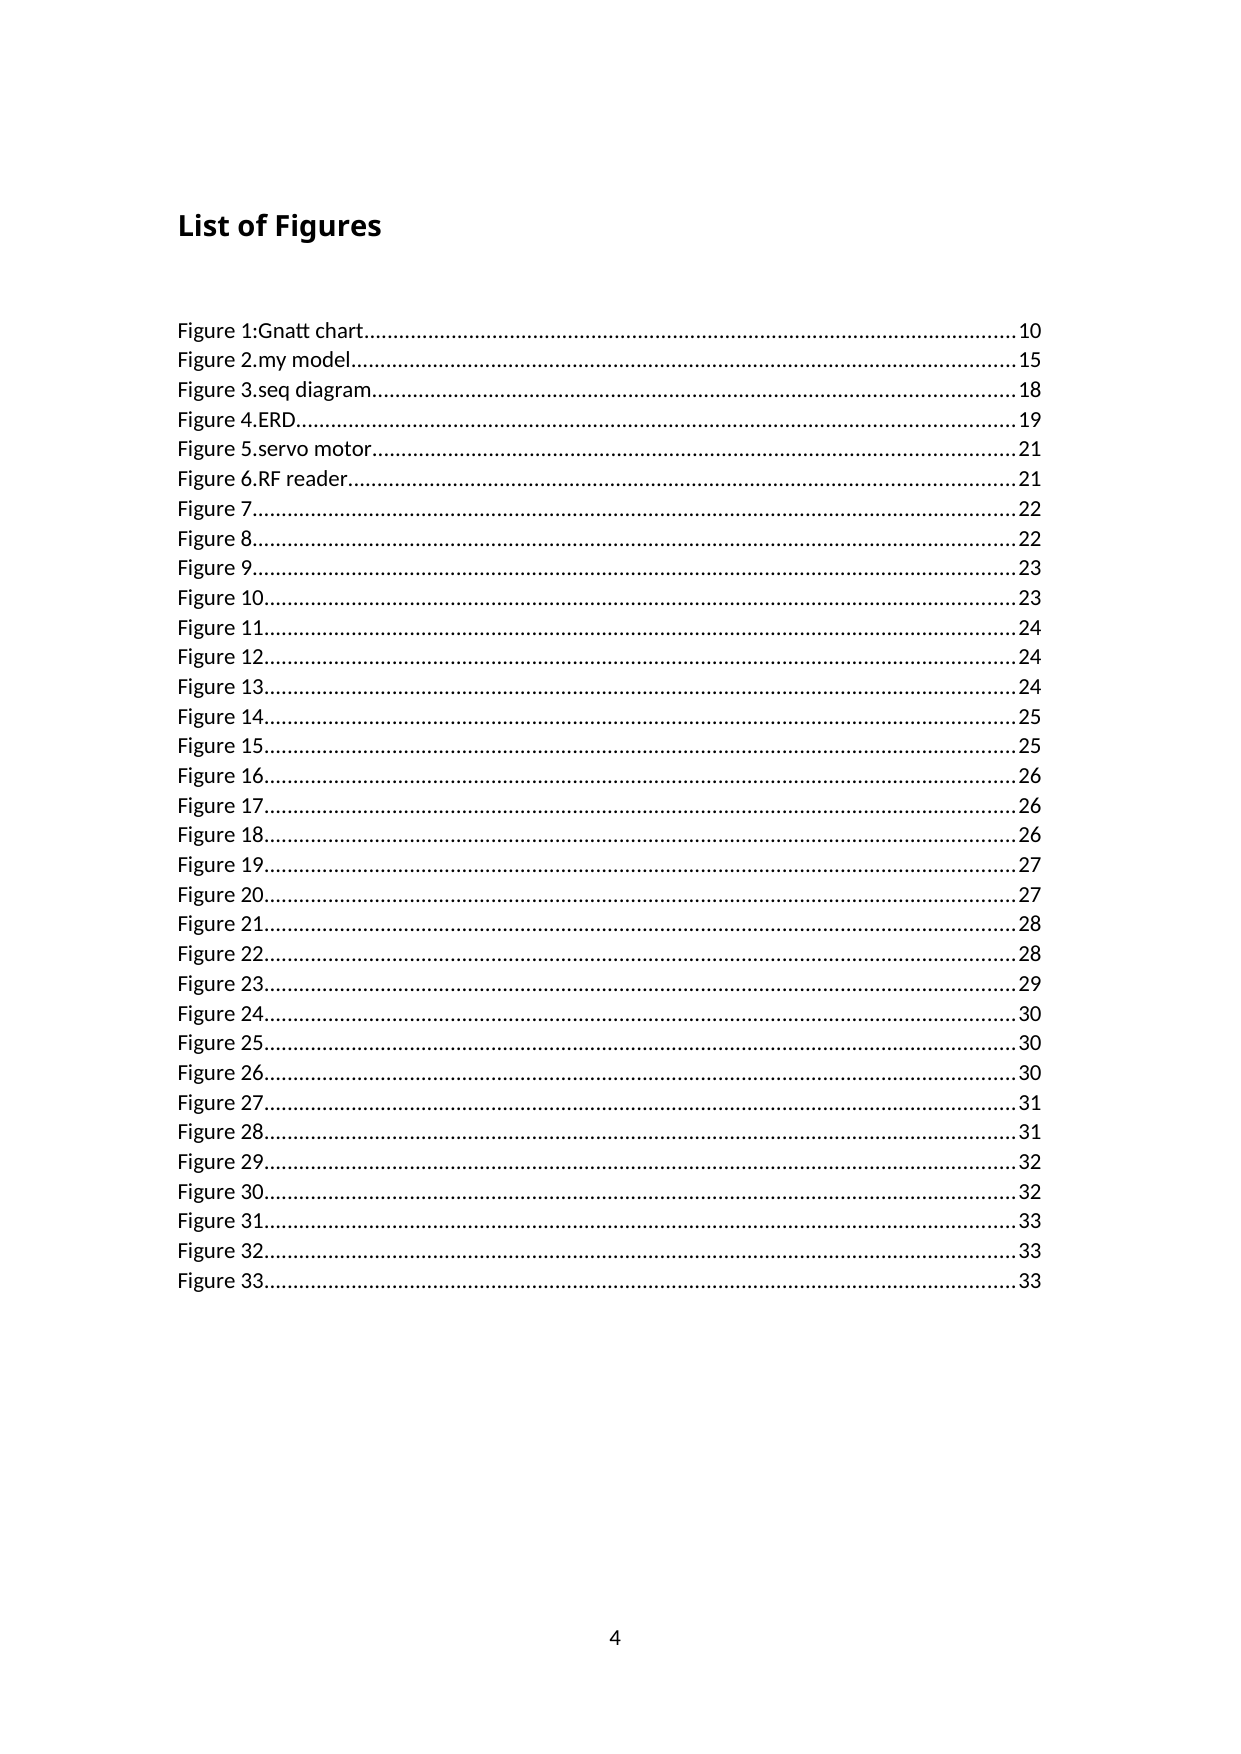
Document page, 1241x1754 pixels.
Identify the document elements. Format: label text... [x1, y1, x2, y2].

text Figure 7 22 [177, 494, 1053, 522]
text Figure 5.servo motor 21 [177, 434, 1053, 463]
text Figure 32 33 [177, 1236, 1053, 1264]
text Figure 6.RF reader 21 [177, 464, 1053, 492]
text Figure 20 27 [177, 880, 1053, 908]
text Figure 3.seq diagram 18 [177, 375, 1053, 403]
text Figure 13 24 [177, 672, 1053, 700]
text Figure 24 30 [177, 999, 1053, 1027]
text Figure 33 33 [177, 1266, 1053, 1294]
text Figure 4.ERD 19 [177, 405, 1053, 433]
text Figure 17 26 [177, 791, 1053, 819]
text Figure 12 24 [177, 642, 1053, 670]
text Figure 15 25 [177, 731, 1053, 759]
text Figure 31 33 [177, 1206, 1053, 1234]
text Figure 18 26 [177, 821, 1053, 848]
text Figure 8 22 [177, 524, 1053, 552]
text Figure 27 31 [177, 1088, 1053, 1116]
text Figure 1:Gnatt chart 10 [177, 316, 1053, 344]
text Figure 29 32 [177, 1147, 1053, 1175]
text Figure 22 28 [177, 939, 1053, 967]
text Figure 21 28 [177, 909, 1053, 938]
text Figure 28 31 [177, 1117, 1053, 1145]
text Figure 16 26 [177, 761, 1053, 789]
text Figure 14 25 [177, 702, 1053, 730]
text Figure 30 32 [177, 1177, 1053, 1205]
text Figure 9 23 [177, 553, 1053, 581]
text Figure 2.my model 15 [177, 346, 1053, 373]
subtitle List of Figures [177, 205, 1053, 245]
text Figure 23 29 [177, 969, 1053, 997]
text Figure 10 23 [177, 583, 1053, 611]
text Figure 25 30 [177, 1028, 1053, 1056]
text Figure 11 24 [177, 613, 1053, 641]
text Figure 19 27 [177, 850, 1053, 878]
text Figure 26 30 [177, 1058, 1053, 1086]
